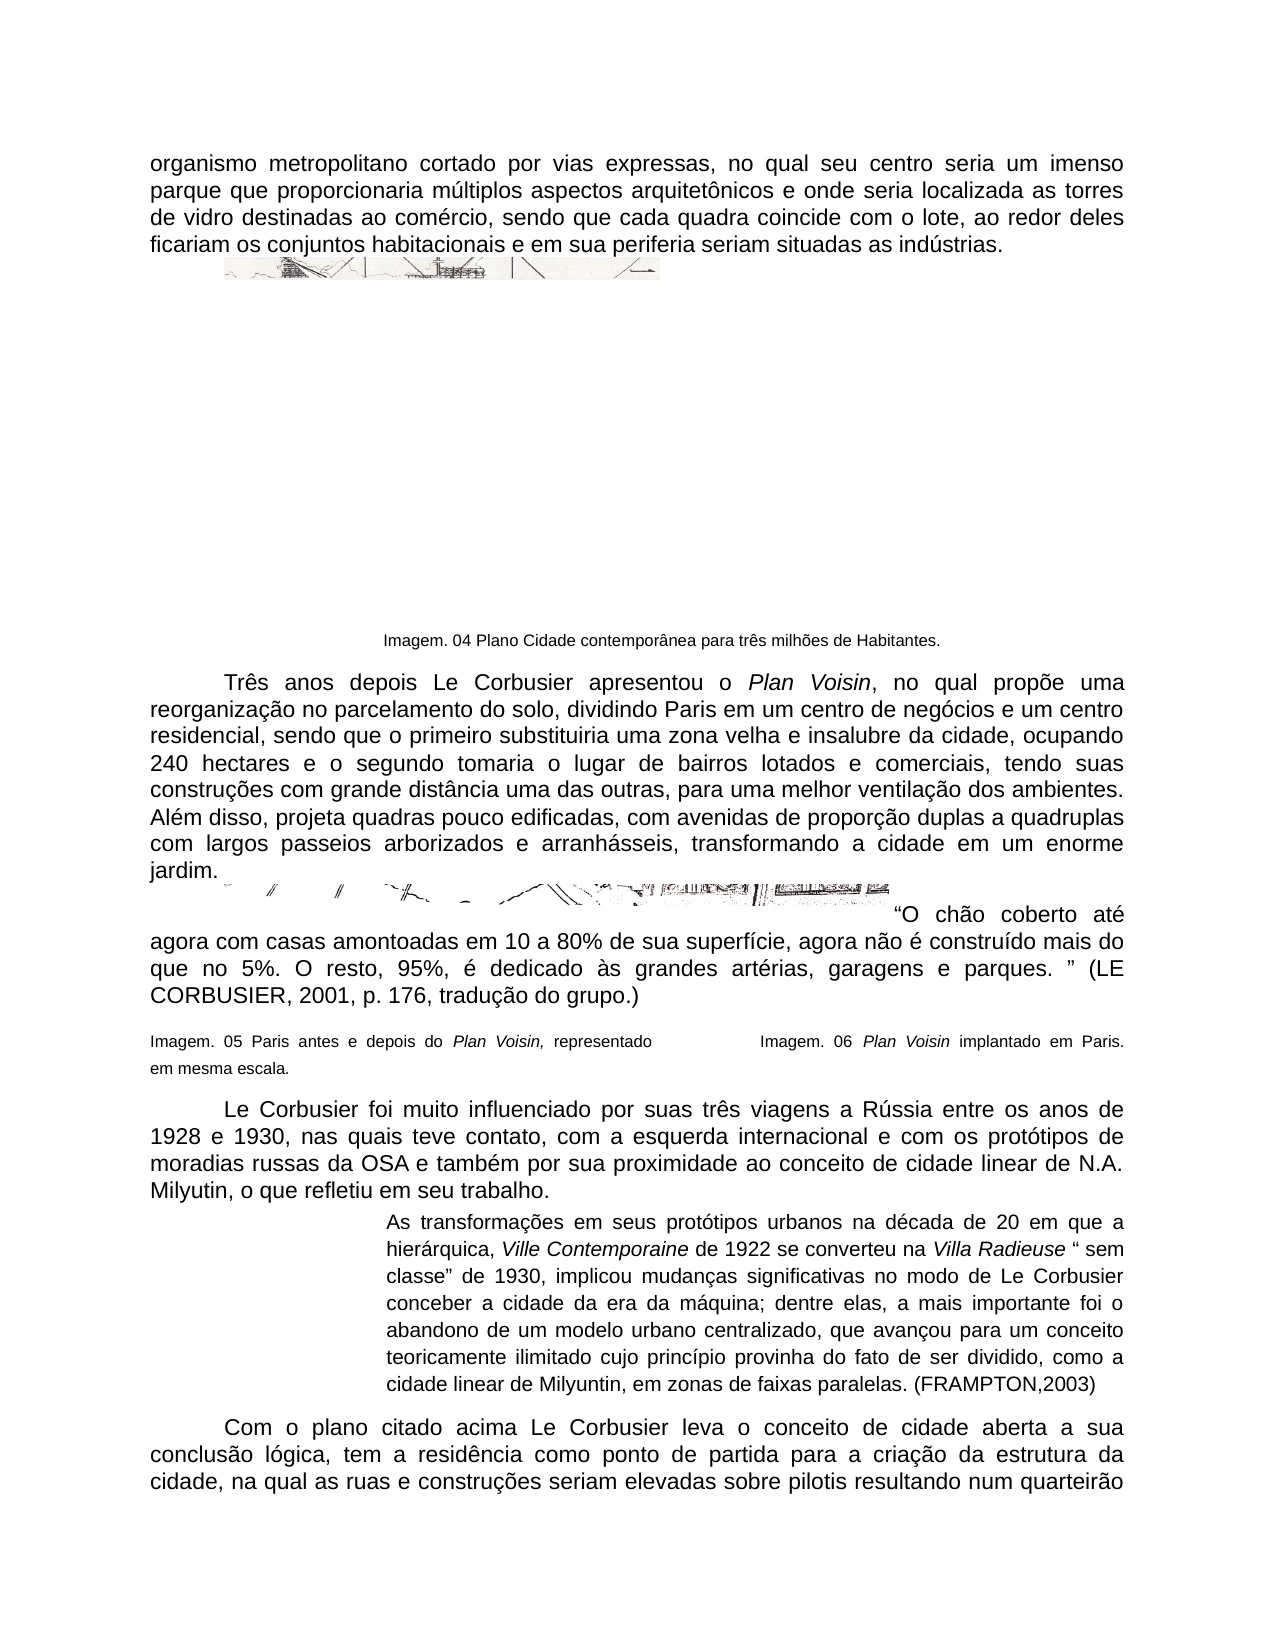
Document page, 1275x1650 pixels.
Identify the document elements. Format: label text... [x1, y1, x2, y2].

text Três anos depois Le Corbusier apresentou o Plan Voisin, no qual propõe uma reorganização no parcelamento do solo, dividindo Paris em um centro de negócios e um centro residencial, sendo que o primeiro substituiria uma zona velha e insalubre da cidade, ocupando 240 hectares e o segundo tomaria o lugar de bairros lotados e comerciais, tendo suas construções com grande distância uma das outras, para uma melhor ventilação dos ambientes. Além disso, projeta quadras pouco edificadas, com avenidas de proporção duplas a quadruplas com largos passeios arborizados e arranhásseis, transformando a cidade em um enorme jardim. [150, 668, 1125, 884]
text Imagem. 04 Plano Cidade contemporânea para três milhões de Habitantes. [150, 625, 1125, 652]
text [150, 150, 1125, 258]
text As transformações em seus protótipos urbanos na década de 20 em que a hierárquica, Ville Contemporaine de 1922 se converteu na Villa Radieuse “ sem classe” de 1930, implicou mudanças significativas no modo de Le Corbusier conceber a cidade da era da máquina; dentre elas, a mais importante foi o abandono de um modelo urbano centralizado, que avançou para um conceito teoricamente ilimitado cujo princípio provinha do fato de ser dividido, como a cidade linear de Milyuntin, em zonas de faixas paralelas. (FRAMPTON,2003) [386, 1208, 1125, 1397]
text Le Corbusier foi muito influenciado por suas três viagens a Rússia entre os anos de 1928 e 1930, nas quais teve contato, com a esquerda internacional e com os protótipos de moradias russas da OSA e também por sua proximidade ao conceito de cidade linear de N.A. Milyutin, o que refletiu em seu trabalho. [150, 1096, 1125, 1204]
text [150, 1414, 1125, 1495]
text Imagem. 05 Paris antes e depois do Plan Voisin, representado Imagem. 06 Plan Voisin implantado em Paris. em mesma escala. [150, 1026, 1125, 1079]
text “O chão coberto até agora com casas amontoadas em 10 a 80% de sua superfície, agora não é construído mais do que no 5%. O resto, 95%, é dedicado às grandes artérias, garagens e parques. ” (LE CORBUSIER, 2001, p. 176, tradução do grupo.) [150, 901, 1125, 1009]
